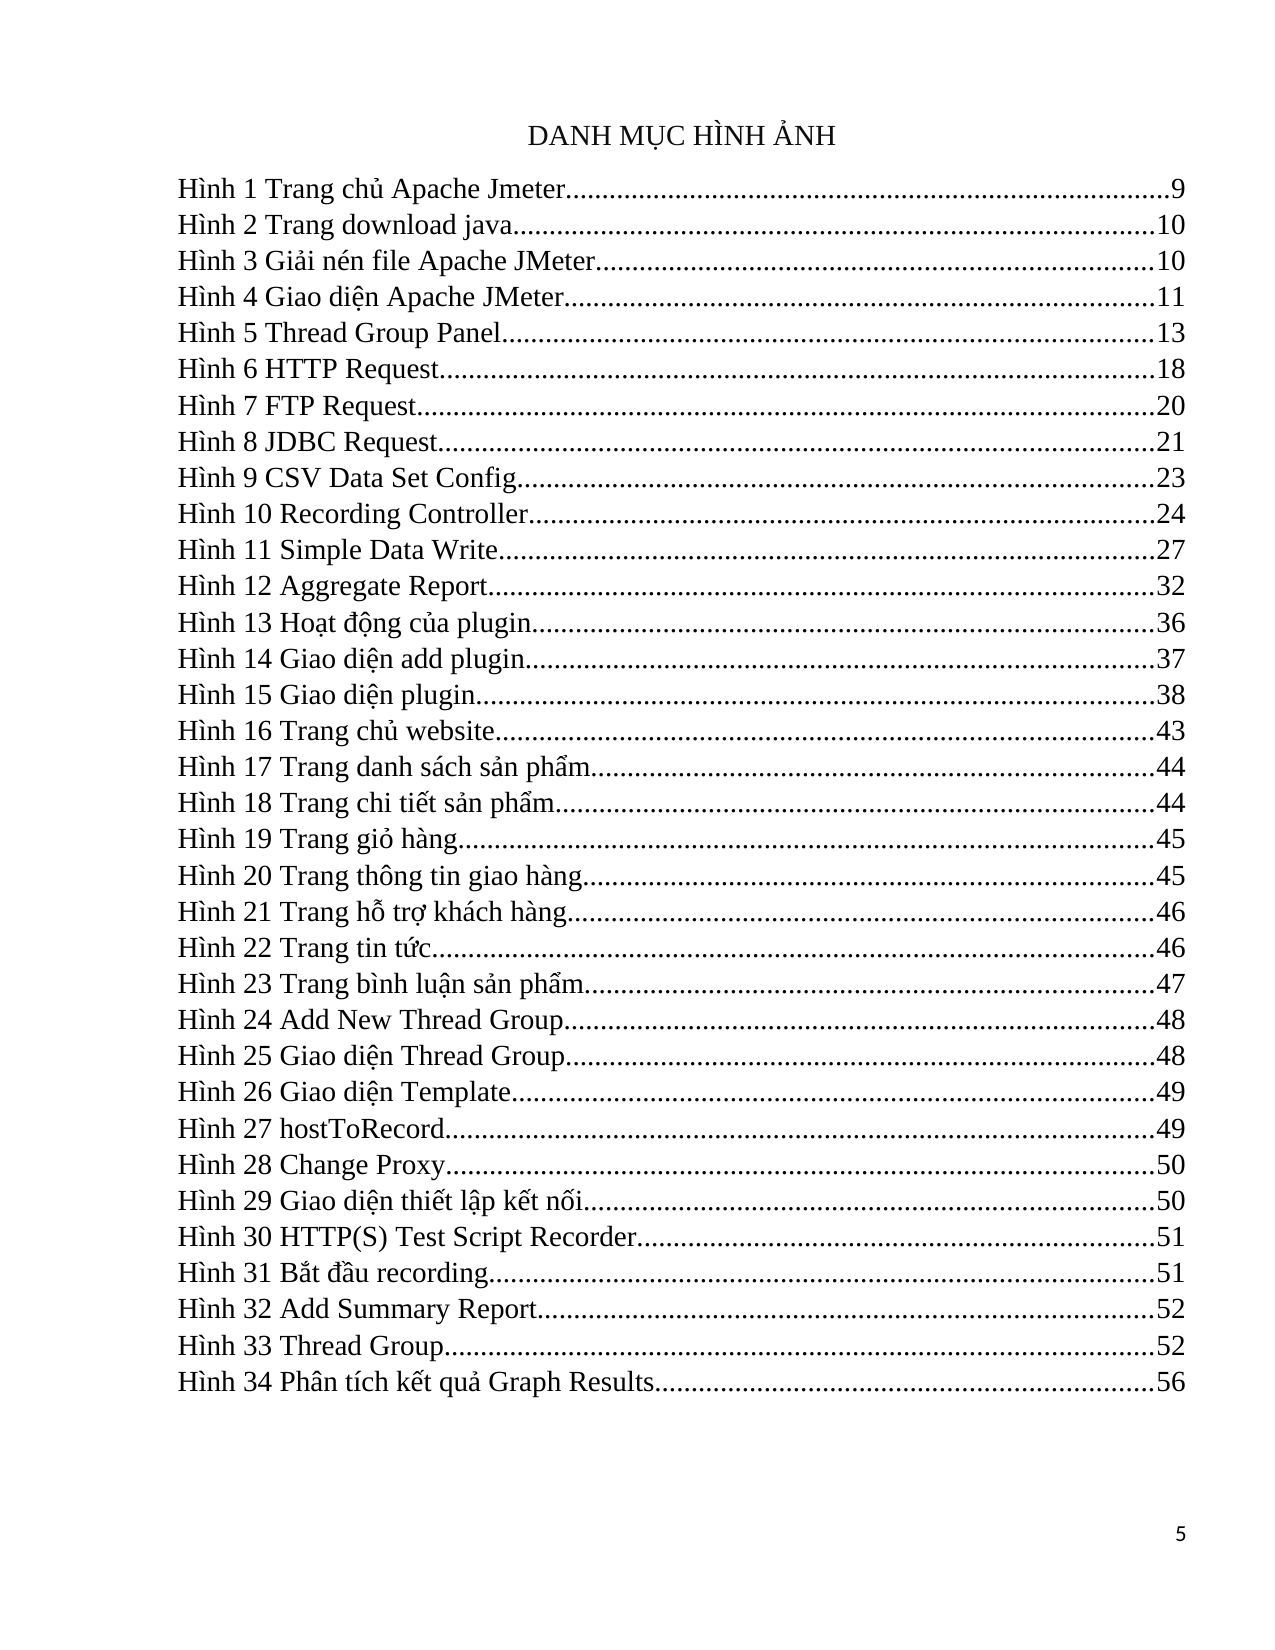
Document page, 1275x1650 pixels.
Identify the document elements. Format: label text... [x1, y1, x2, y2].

text Hình 10 Recording Controller 24 [177, 496, 1186, 530]
text Hình 21 Trang hỗ trợ khách hàng 46 [177, 894, 1186, 927]
text Hình 19 Trang giỏ hàng 45 [177, 822, 1186, 855]
text Hình 24 Add New Thread Group 48 [177, 1002, 1186, 1036]
text Hình 6 HTTP Request 18 [177, 352, 1186, 385]
text Hình 4 Giao diện Apache JMeter 11 [177, 279, 1186, 313]
text Hình 17 Trang danh sách sản phẩm 44 [177, 749, 1186, 783]
text Hình 3 Giải nén file Apache JMeter 10 [177, 243, 1186, 277]
text Hình 9 CSV Data Set Config 23 [177, 460, 1186, 494]
text Hình 12 Aggregate Report 32 [177, 568, 1186, 602]
text Hình 8 JDBC Request 21 [177, 424, 1186, 457]
text Hình 15 Giao diện plugin 38 [177, 677, 1186, 711]
text Hình 14 Giao diện add plugin 37 [177, 641, 1186, 674]
text Hình 23 Trang bình luận sản phẩm 47 [177, 966, 1186, 1000]
text Hình 26 Giao diện Template 49 [177, 1074, 1186, 1108]
text Hình 5 Thread Group Panel 13 [177, 316, 1186, 349]
text Hình 29 Giao diện thiết lập kết nối 50 [177, 1183, 1186, 1217]
text Hình 18 Trang chi tiết sản phẩm 44 [177, 785, 1186, 819]
text Hình 13 Hoạt động của plugin 36 [177, 605, 1186, 638]
text Hình 28 Change Proxy 50 [177, 1147, 1186, 1180]
text Hình 16 Trang chủ website 43 [177, 713, 1186, 747]
text Hình 31 Bắt đầu recording 51 [177, 1255, 1186, 1289]
text Hình 20 Trang thông tin giao hàng 45 [177, 858, 1186, 891]
text Hình 32 Add Summary Report 52 [177, 1291, 1186, 1325]
text Hình 7 FTP Request 20 [177, 388, 1186, 421]
text Hình 2 Trang download java 10 [177, 207, 1186, 241]
text Hình 1 Trang chủ Apache Jmeter 9 [177, 171, 1186, 204]
text Hình 25 Giao diện Thread Group 48 [177, 1038, 1186, 1072]
text Hình 22 Trang tin tức 46 [177, 930, 1186, 963]
text Hình 11 Simple Data Write 27 [177, 532, 1186, 566]
text DANH MỤC HÌNH ẢNH [177, 118, 1186, 152]
text Hình 33 Thread Group 52 [177, 1328, 1186, 1361]
text Hình 34 Phân tích kết quả Graph Results 56 [177, 1364, 1186, 1397]
text Hình 30 HTTP(S) Test Script Recorder 51 [177, 1219, 1186, 1253]
text Hình 27 hostToRecord 49 [177, 1111, 1186, 1144]
